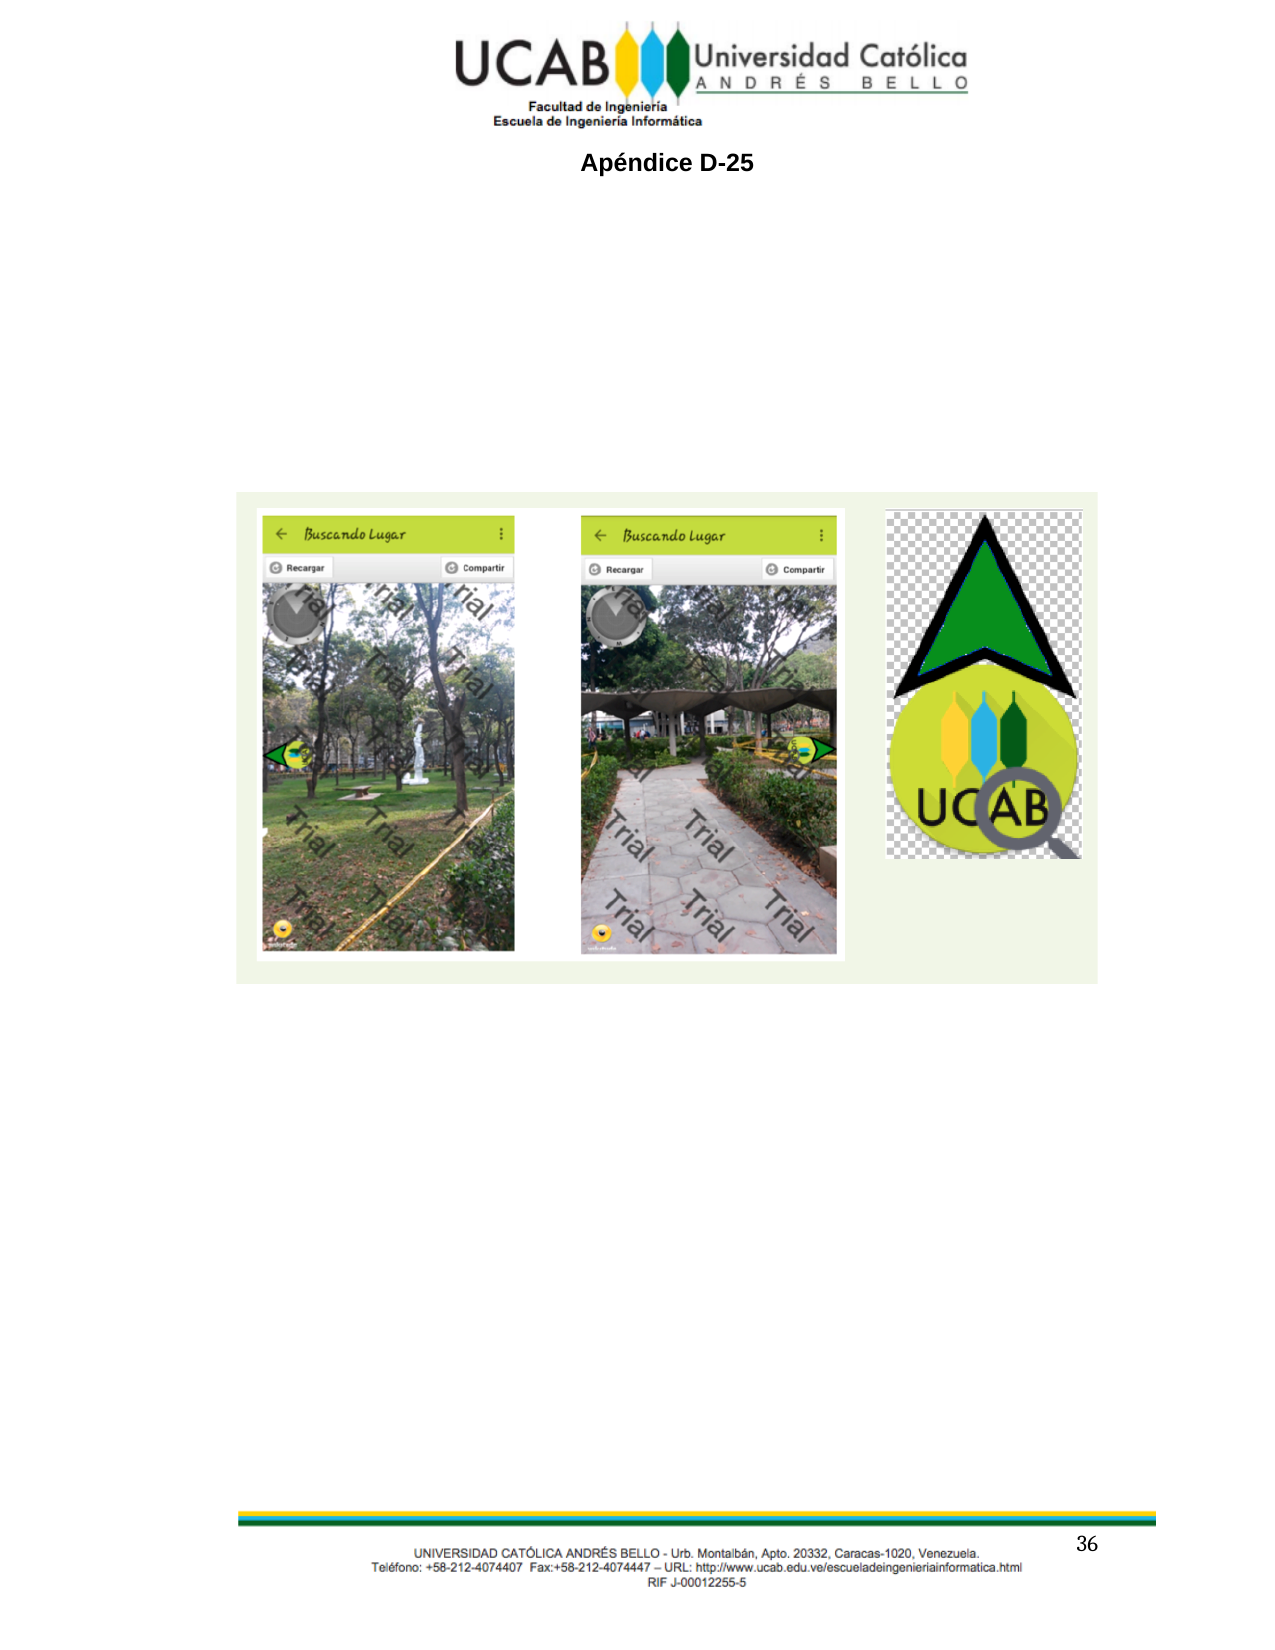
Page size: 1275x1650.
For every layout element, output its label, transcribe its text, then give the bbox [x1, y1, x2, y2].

picture [414, 0, 1033, 144]
subtitle Apéndice D-25 [236, 148, 1098, 176]
picture [236, 1508, 1156, 1595]
picture [236, 492, 1098, 984]
